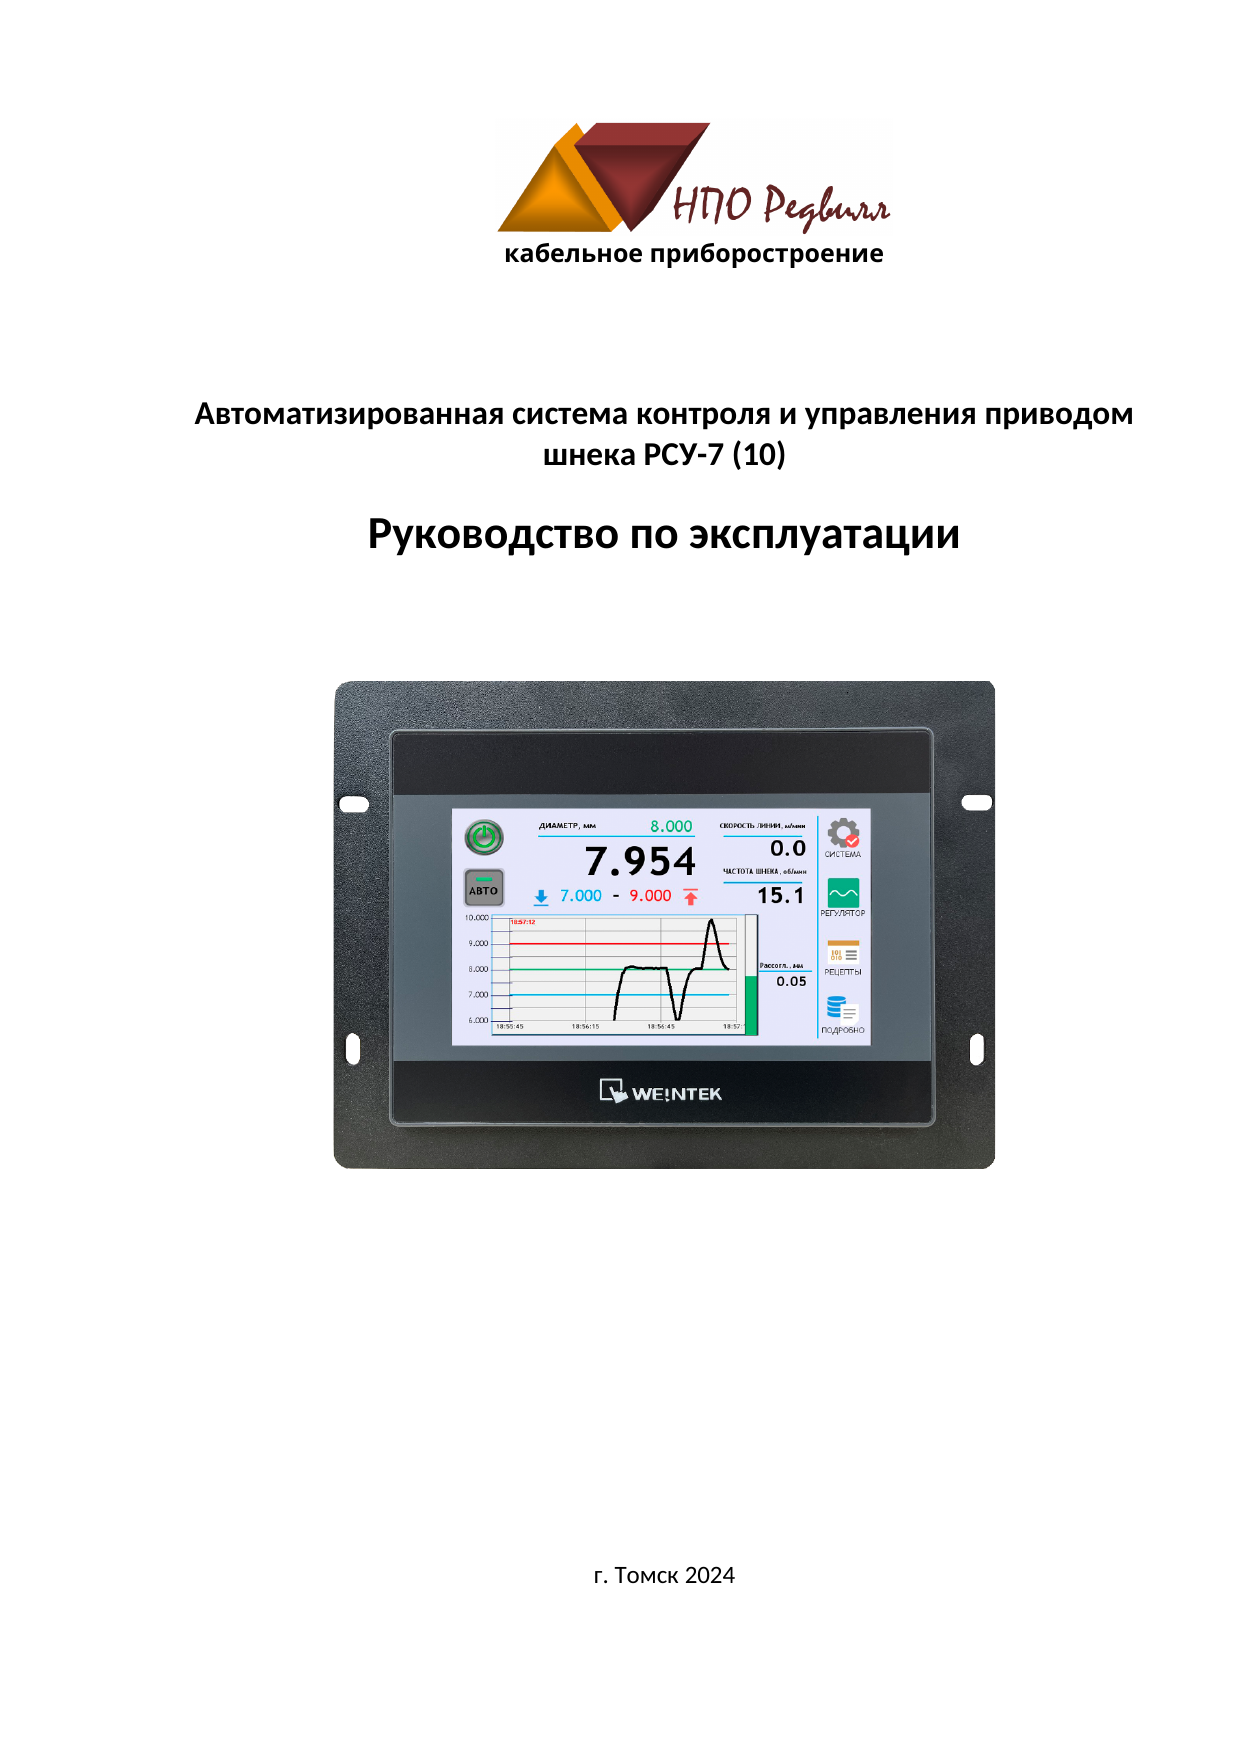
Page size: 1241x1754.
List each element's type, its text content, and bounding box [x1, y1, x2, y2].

text кабельное приборостроение [177, 236, 1152, 270]
text Автоматизированная система контроля и управления приводом шнека РСУ-7 (10) [177, 392, 1152, 473]
text Руководство по эксплуатации [177, 504, 1152, 560]
text г. Томск 2024 [177, 1559, 1152, 1590]
picture [333, 681, 996, 1169]
